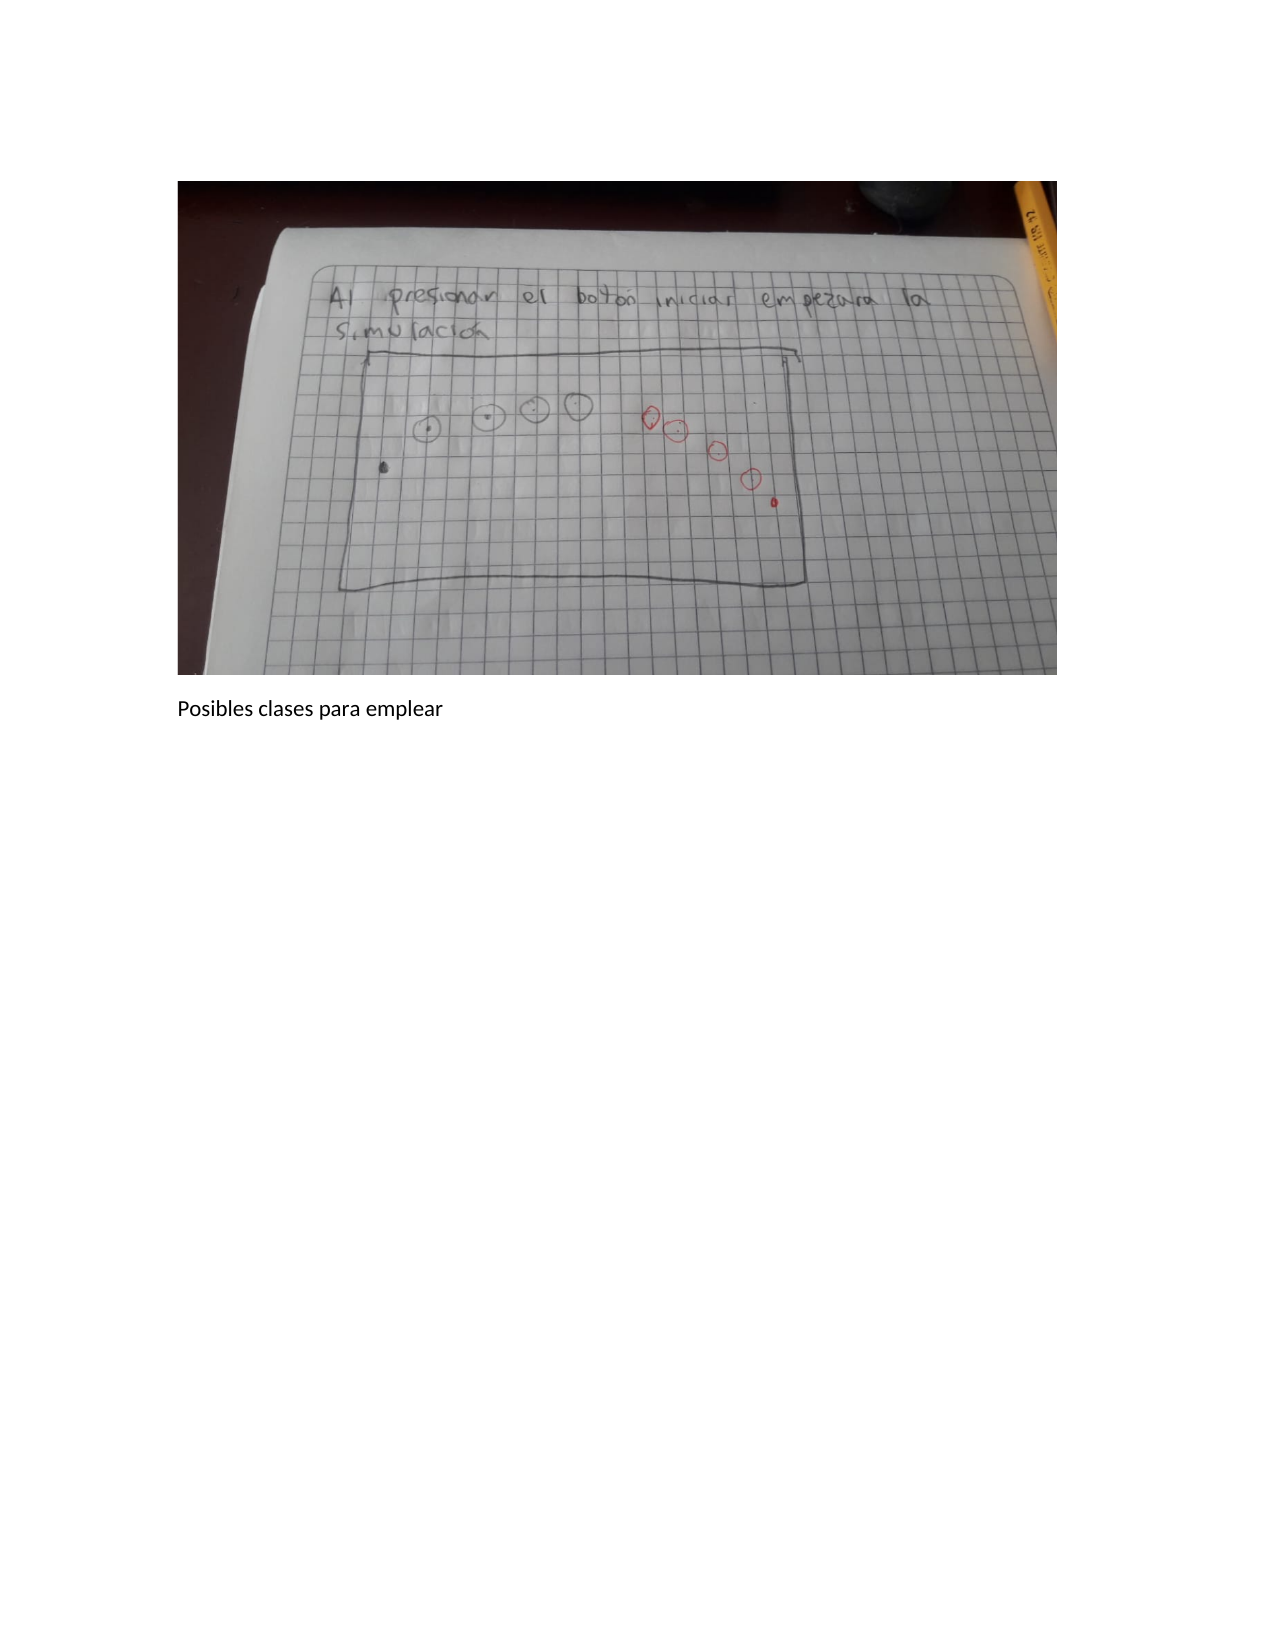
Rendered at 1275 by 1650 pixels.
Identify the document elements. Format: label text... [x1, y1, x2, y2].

text Posibles clases para emplear [177, 694, 1098, 722]
picture [179, 181, 1057, 675]
